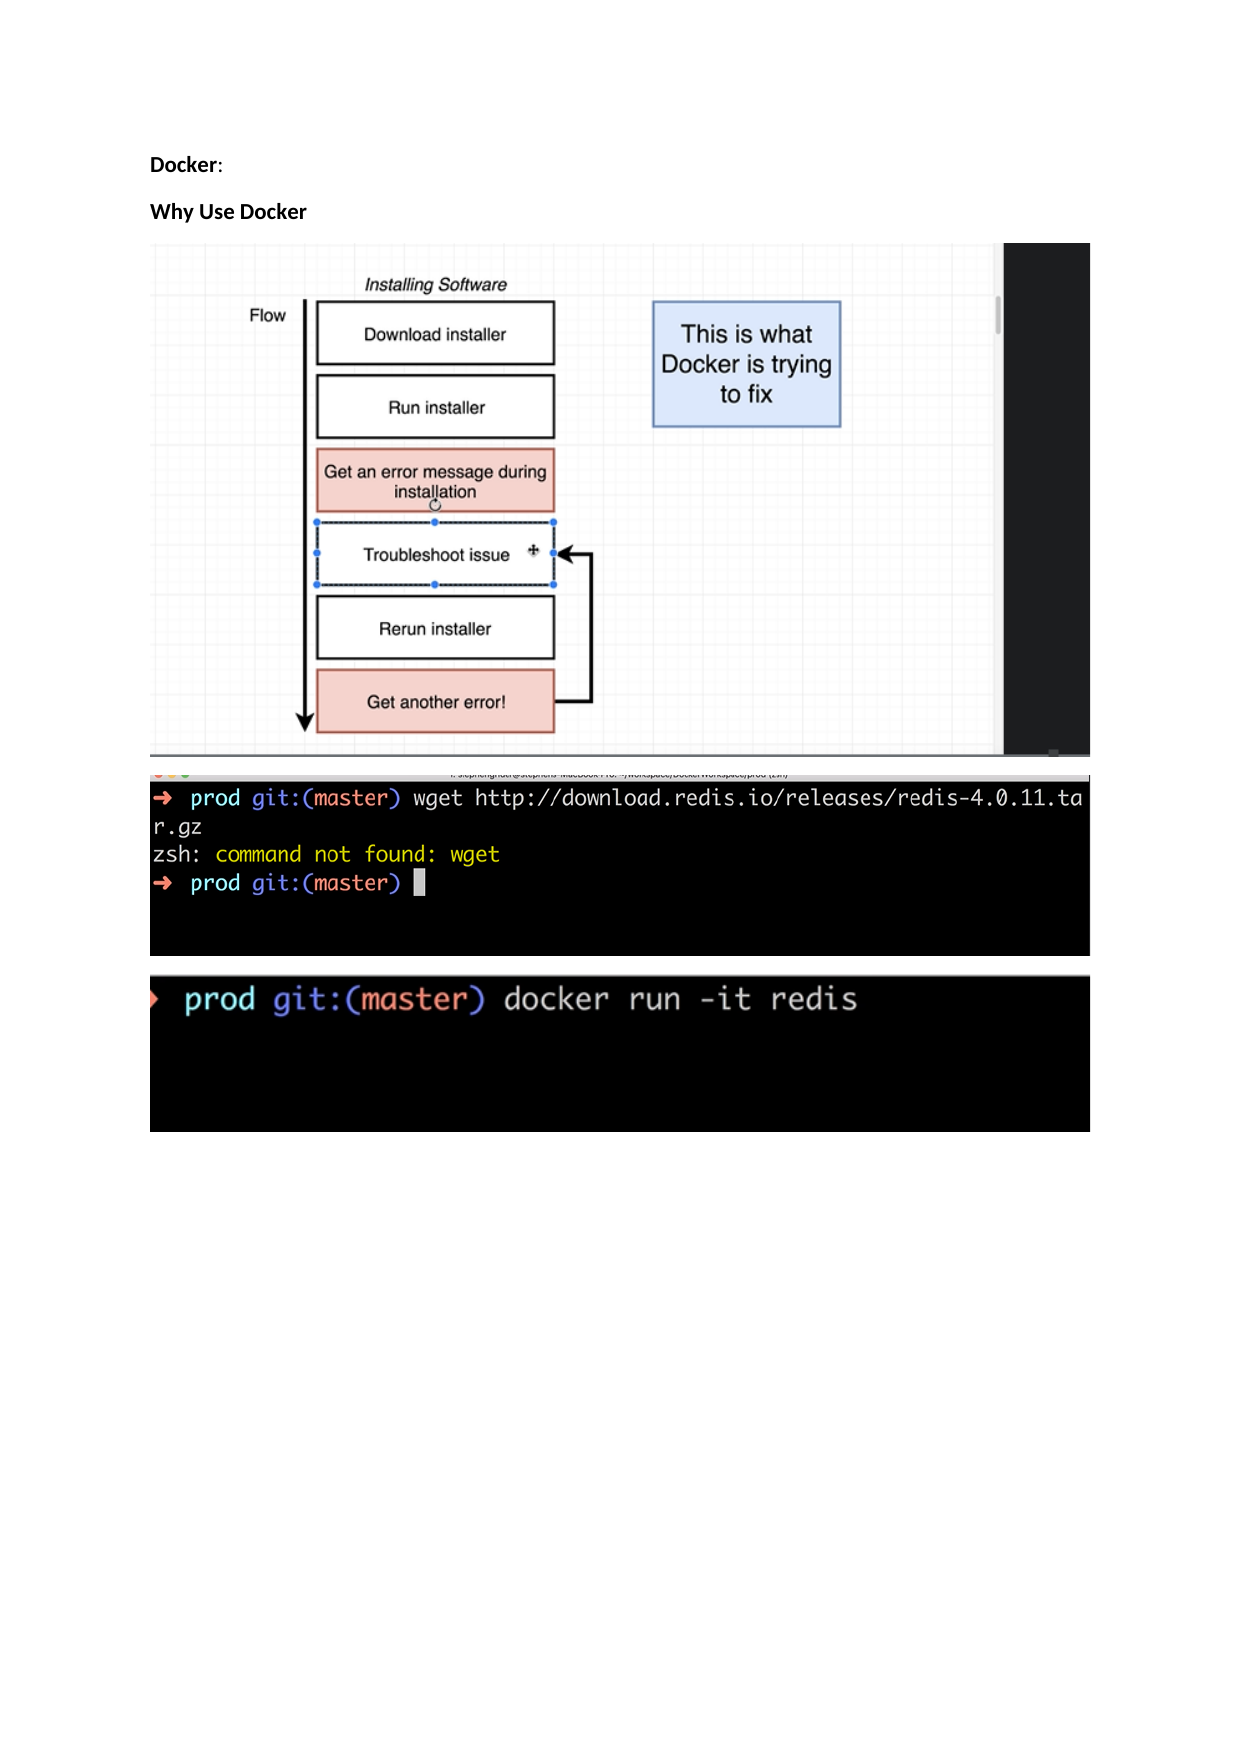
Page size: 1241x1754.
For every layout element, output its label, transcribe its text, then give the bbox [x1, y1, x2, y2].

picture [150, 775, 1091, 956]
picture [150, 974, 1091, 1132]
picture [150, 243, 1091, 757]
text Docker: [150, 150, 1090, 178]
text Why Use Docker [150, 197, 1090, 225]
